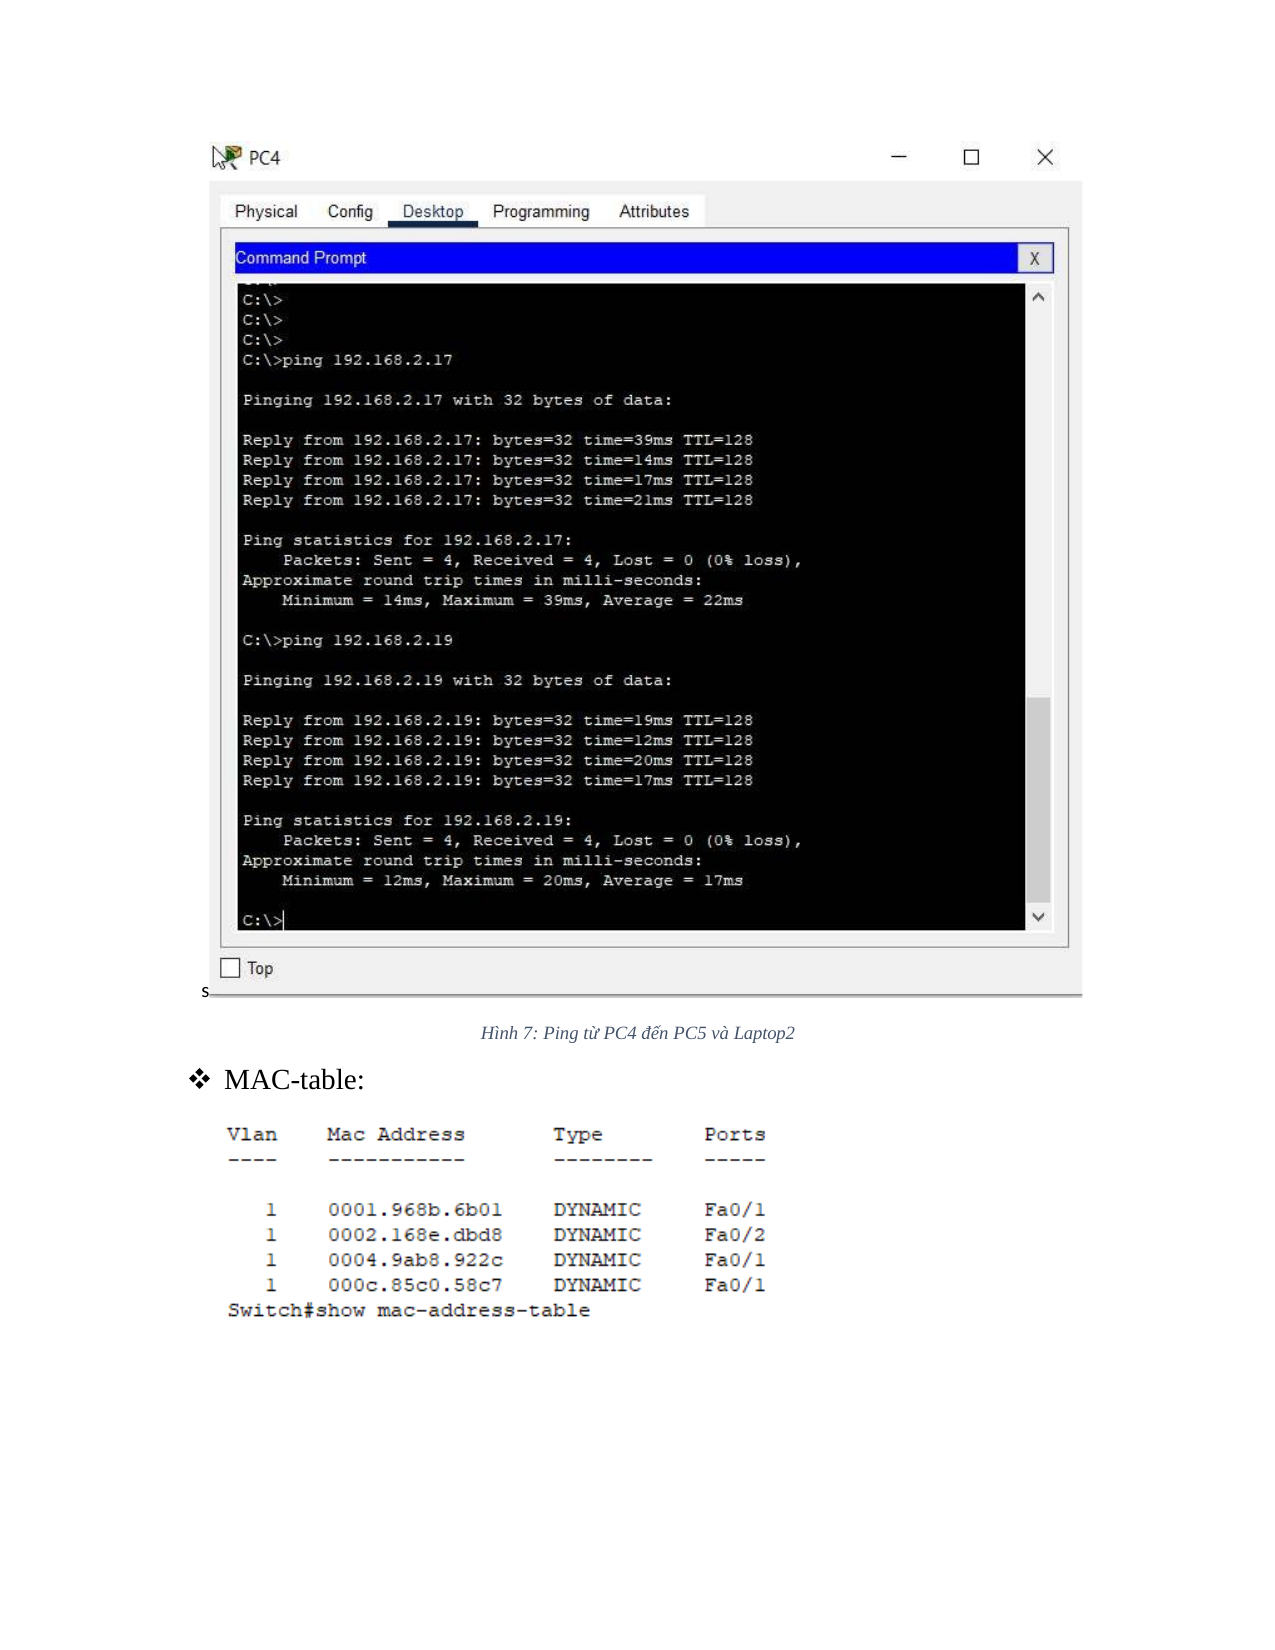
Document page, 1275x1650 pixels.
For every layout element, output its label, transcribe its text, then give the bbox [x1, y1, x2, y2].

list MAC-table: [186, 1062, 1126, 1096]
picture [209, 141, 1083, 998]
picture [223, 1115, 787, 1326]
text Hình 7: Ping từ PC4 đến PC5 và Laptop2 [149, 1022, 1126, 1043]
